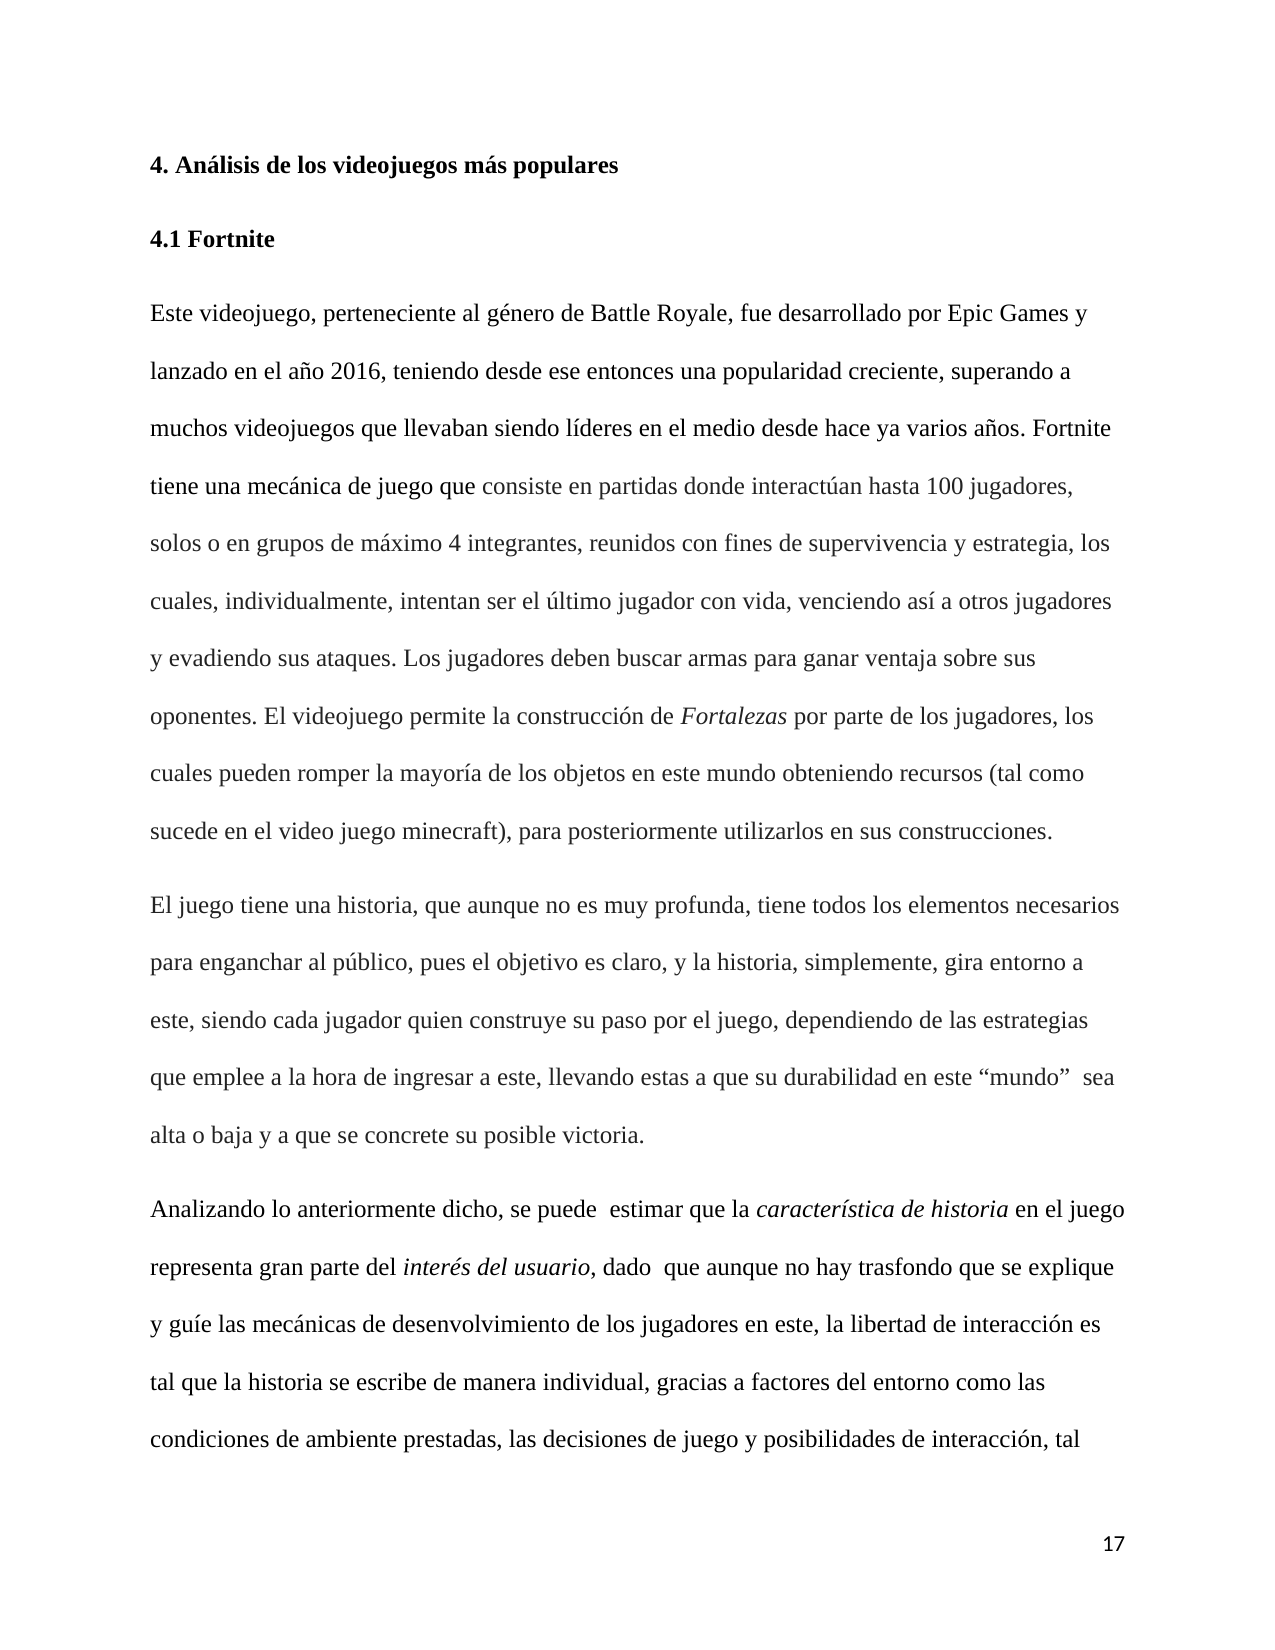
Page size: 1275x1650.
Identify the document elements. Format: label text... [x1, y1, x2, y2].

text 4.1 Fortnite [150, 224, 1125, 253]
text 4. Análisis de los videojuegos más populares [150, 150, 1125, 179]
text El juego tiene una historia, que aunque no es muy profunda, tiene todos los elementos necesarios para enganchar al público, pues el objetivo es claro, y la historia, simplemente, gira entorno a este, siendo cada jugador quien construye su paso por el juego, dependiendo de las estrategias que emplee a la hora de ingresar a este, llevando estas a que su durabilidad en este “mundo” sea alta o baja y a que se concrete su posible victoria. [150, 890, 1125, 1149]
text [150, 1223, 1125, 1453]
text Este videojuego, perteneciente al género de Battle Royale, fue desarrollado por Epic Games y lanzado en el año 2016, teniendo desde ese entonces una popularidad creciente, superando a muchos videojuegos que llevaban siendo líderes en el medio desde hace ya varios años. Fortnite tiene una mecánica de juego que consiste en partidas donde interactúan hasta 100 jugadores, solos o en grupos de máximo 4 integrantes, reunidos con fines de supervivencia y estrategia, los cuales, individualmente, intentan ser el último jugador con vida, venciendo así a otros jugadores y evadiendo sus ataques. Los jugadores deben buscar armas para ganar ventaja sobre sus oponentes. El videojuego permite la construcción de Fortalezas por parte de los jugadores, los cuales pueden romper la mayoría de los objetos en este mundo obteniendo recursos (tal como sucede en el video juego minecraft), para posteriormente utilizarlos en sus construcciones. [150, 298, 1125, 844]
